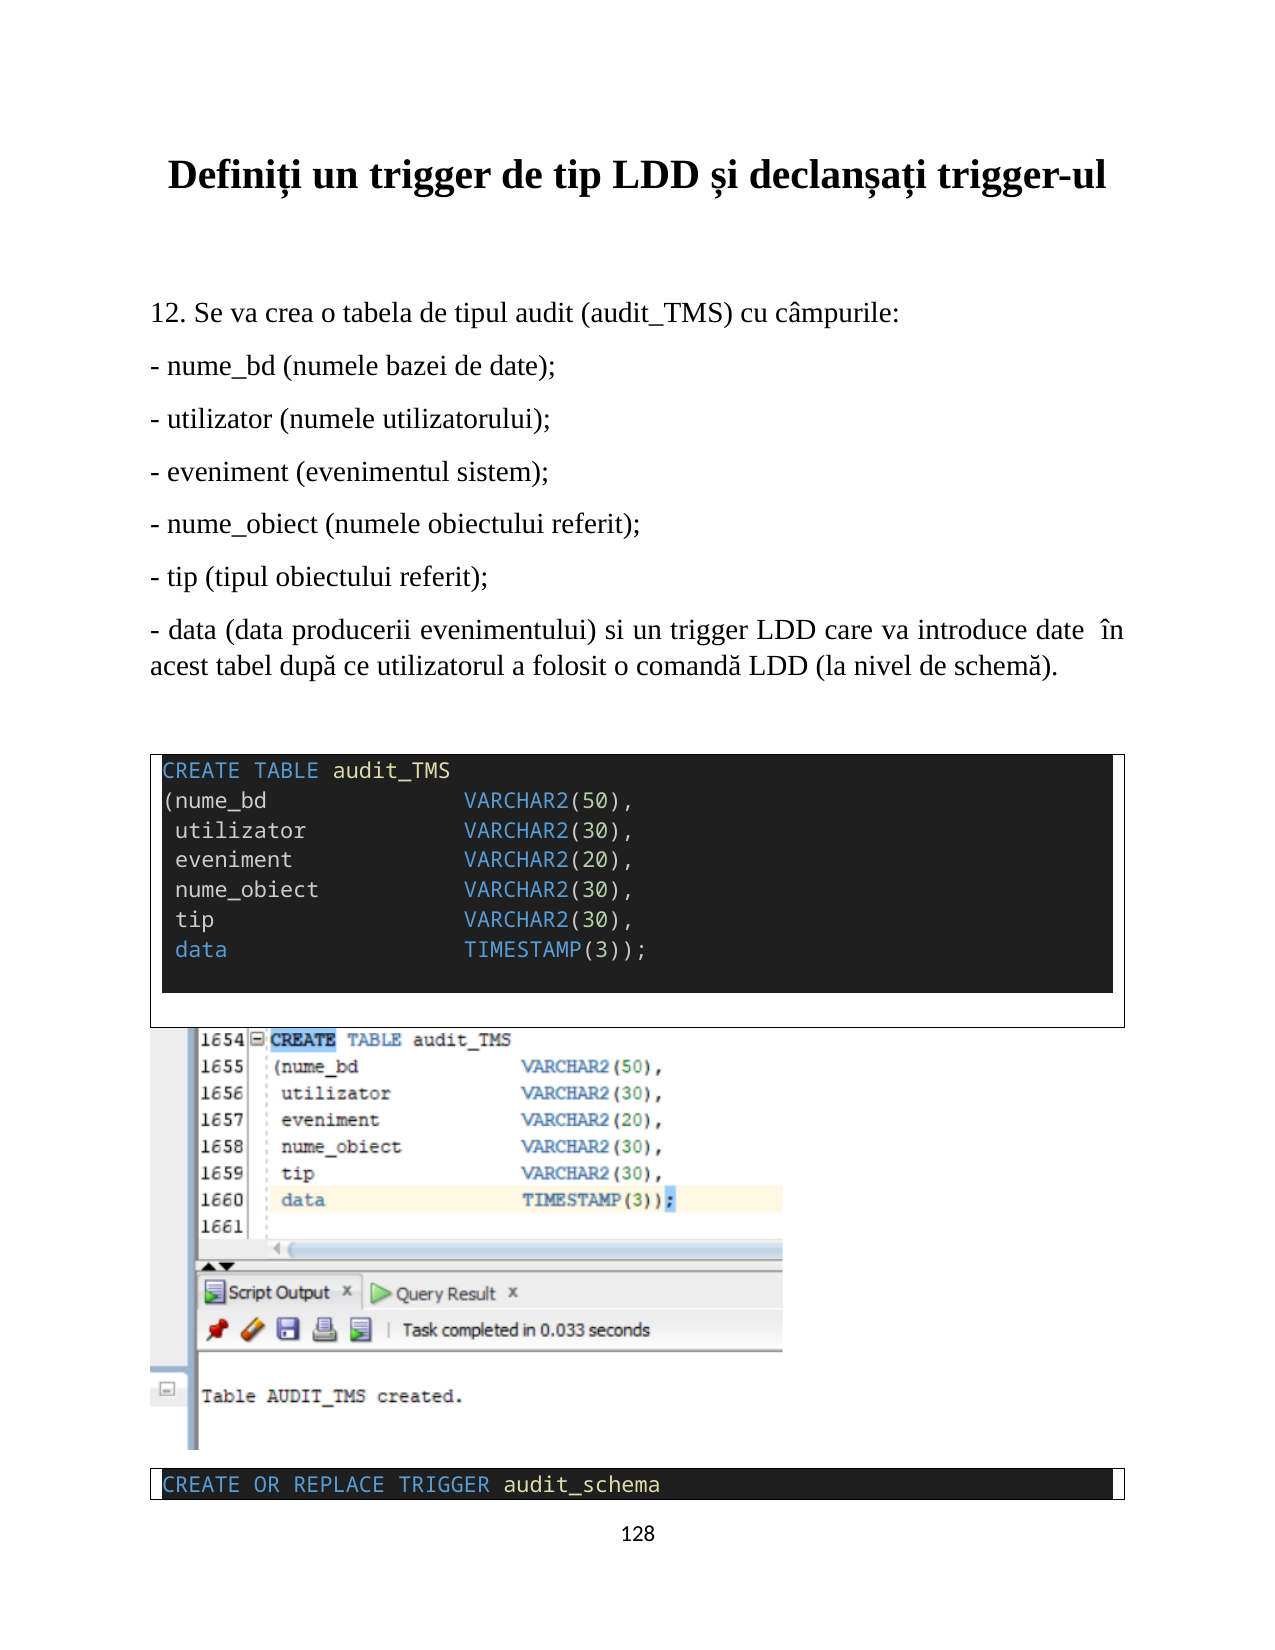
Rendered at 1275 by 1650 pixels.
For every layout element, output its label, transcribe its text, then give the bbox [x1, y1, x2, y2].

picture [150, 1028, 783, 1450]
text - eveniment (evenimentul sistem); [150, 454, 1125, 487]
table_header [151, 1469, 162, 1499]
text - nume_obiect (numele obiectului referit); [150, 507, 1125, 540]
text - data (data producerii evenimentului) si un trigger LDD care va introduce date în acest tabel după ce utilizatorul a folosit o comandă LDD (la nivel de schemă). [150, 612, 1125, 682]
text - nume_bd (numele bazei de date); [150, 348, 1125, 382]
text - utilizator (numele utilizatorului); [150, 401, 1125, 434]
table_header CREATE TABLE audit_TMS (nume_bd VARCHAR2(50), utilizator VARCHAR2(30), eveniment VARCHAR2(20), nume_obiect VARCHAR2(30), tip VARCHAR2(30), data TIMESTAMP(3)); [151, 755, 1124, 1027]
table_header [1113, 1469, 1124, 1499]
subtitle Definiți un trigger de tip LDD și declanșați trigger-ul [150, 150, 1125, 198]
text - tip (tipul obiectului referit); [150, 559, 1125, 593]
text 12. Se va crea o tabela de tipul audit (audit_TMS) cu câmpurile: [150, 295, 1125, 329]
